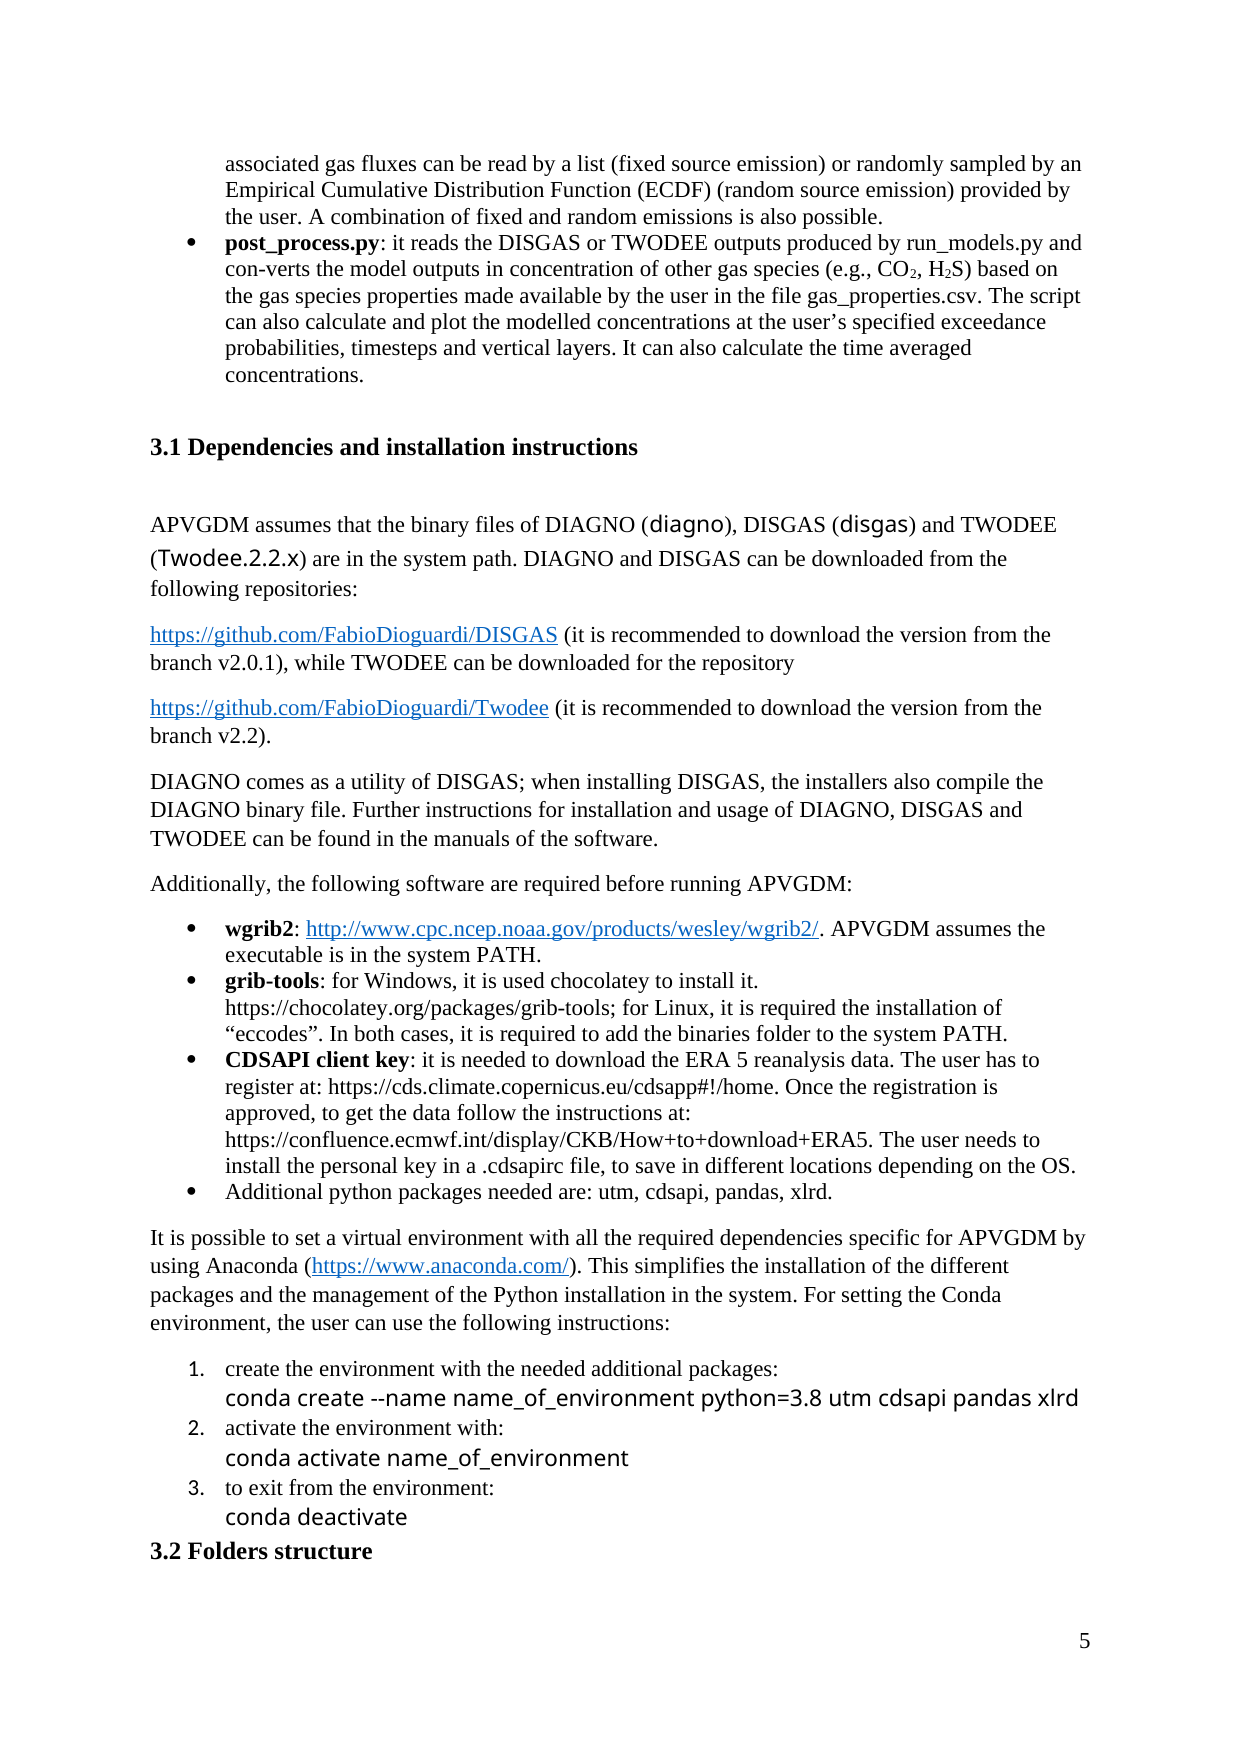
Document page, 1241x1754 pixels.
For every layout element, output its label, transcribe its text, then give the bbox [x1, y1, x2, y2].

text APVGDM assumes that the binary files of DIAGNO (diagno), DISGAS (disgas) and TWODEE (Twodee.2.2.x) are in the system path. DIAGNO and DISGAS can be downloaded from the following repositories: [150, 508, 1090, 602]
text Additionally, the following software are required before running APVGDM: [150, 870, 1090, 896]
list conda activate name_of_environment [225, 1442, 1090, 1473]
list create the environment with the needed additional packages: [187, 1354, 1090, 1382]
text https://github.com/FabioDioguardi/Twodee (it is recommended to download the version from the branch v2.2). [150, 694, 1090, 749]
list activate the environment with: [187, 1413, 1090, 1442]
list conda deactivate [225, 1501, 1090, 1532]
list Additional python packages needed are: utm, cdsapi, pandas, xlrd. [187, 1178, 1090, 1205]
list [187, 150, 1090, 229]
list conda create --name name_of_environment python=3.8 utm cdsapi pandas xlrd [225, 1382, 1090, 1413]
list post_process.py: it reads the DISGAS or TWODEE outputs produced by run_models.py and con-verts the model outputs in concentration of other gas species (e.g., CO2, H2S) based on the gas species properties made available by the user in the file gas_properties.csv. The script can also calculate and plot the modelled concentrations at the user’s specified exceedance probabilities, timesteps and vertical layers. It can also calculate the time averaged concentrations. [187, 229, 1090, 387]
list grib-tools: for Windows, it is used chocolatey to install it. https://chocolatey.org/packages/grib-tools; for Linux, it is required the installation of “eccodes”. In both cases, it is required to add the binaries folder to the system PATH. [187, 967, 1090, 1047]
text DIAGNO comes as a utility of DISGAS; when installing DISGAS, the installers also compile the DIAGNO binary file. Further instructions for installation and usage of DIAGNO, DISGAS and TWODEE can be found in the manuals of the software. [150, 768, 1090, 851]
list to exit from the environment: [187, 1473, 1090, 1501]
subtitle 3.1 Dependencies and installation instructions [150, 432, 1090, 461]
list wgrib2: http://www.cpc.ncep.noaa.gov/products/wesley/wgrib2/. APVGDM assumes the executable is in the system PATH. [187, 915, 1090, 967]
text It is possible to set a virtual environment with all the required dependencies specific for APVGDM by using Anaconda (https://www.anaconda.com/). This simplifies the installation of the different packages and the management of the Python installation in the system. For setting the Conda environment, the user can use the following instructions: [150, 1224, 1090, 1336]
subtitle 3.2 Folders structure [150, 1536, 1090, 1565]
text https://github.com/FabioDioguardi/DISGAS (it is recommended to download the version from the branch v2.0.1), while TWODEE can be downloaded for the repository [150, 621, 1090, 675]
list CDSAPI client key: it is needed to download the ERA 5 reanalysis data. The user has to register at: https://cds.climate.copernicus.eu/cdsapp#!/home. Once the registration is approved, to get the data follow the instructions at: https://confluence.ecmwf.int/display/CKB/How+to+download+ERA5. The user needs to install the personal key in a .cdsapirc file, to save in different locations depending on the OS. [187, 1047, 1090, 1178]
